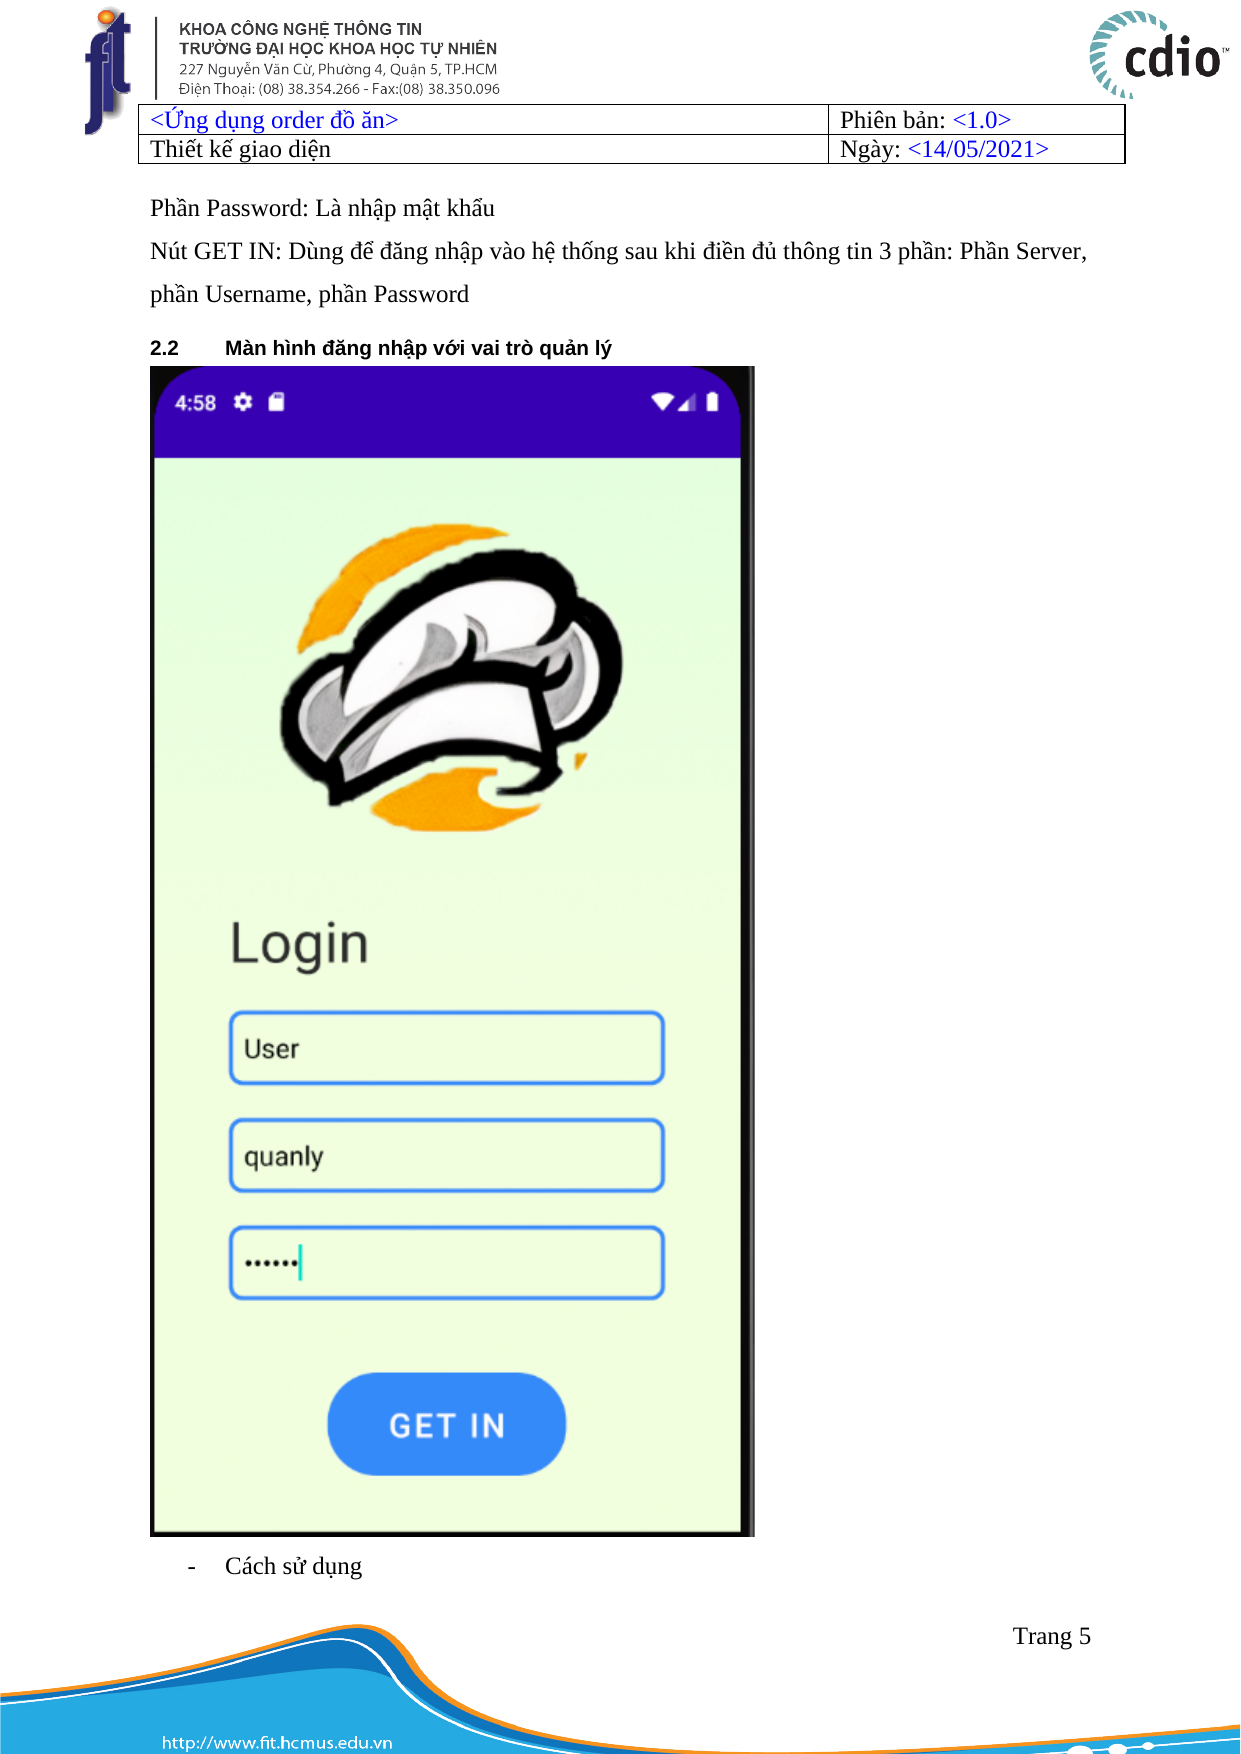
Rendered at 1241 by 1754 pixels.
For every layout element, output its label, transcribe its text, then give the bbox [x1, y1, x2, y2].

picture [829, 105, 1124, 134]
picture [829, 135, 1124, 159]
list Cách sử dụng [187, 1551, 1090, 1580]
text Nút GET IN: Dùng để đăng nhập vào hệ thống sau khi điền đủ thông tin 3 phần: Phần Server, phần Username, phần Password [150, 236, 1090, 308]
picture [139, 105, 828, 134]
picture [150, 366, 755, 1537]
picture [0, 1621, 1241, 1754]
text Phần Password: Là nhập mật khẩu [150, 193, 1090, 222]
picture [139, 135, 828, 159]
subtitle Màn hình đăng nhập với vai trò quản lý [150, 335, 1090, 360]
picture [61, 0, 1241, 159]
